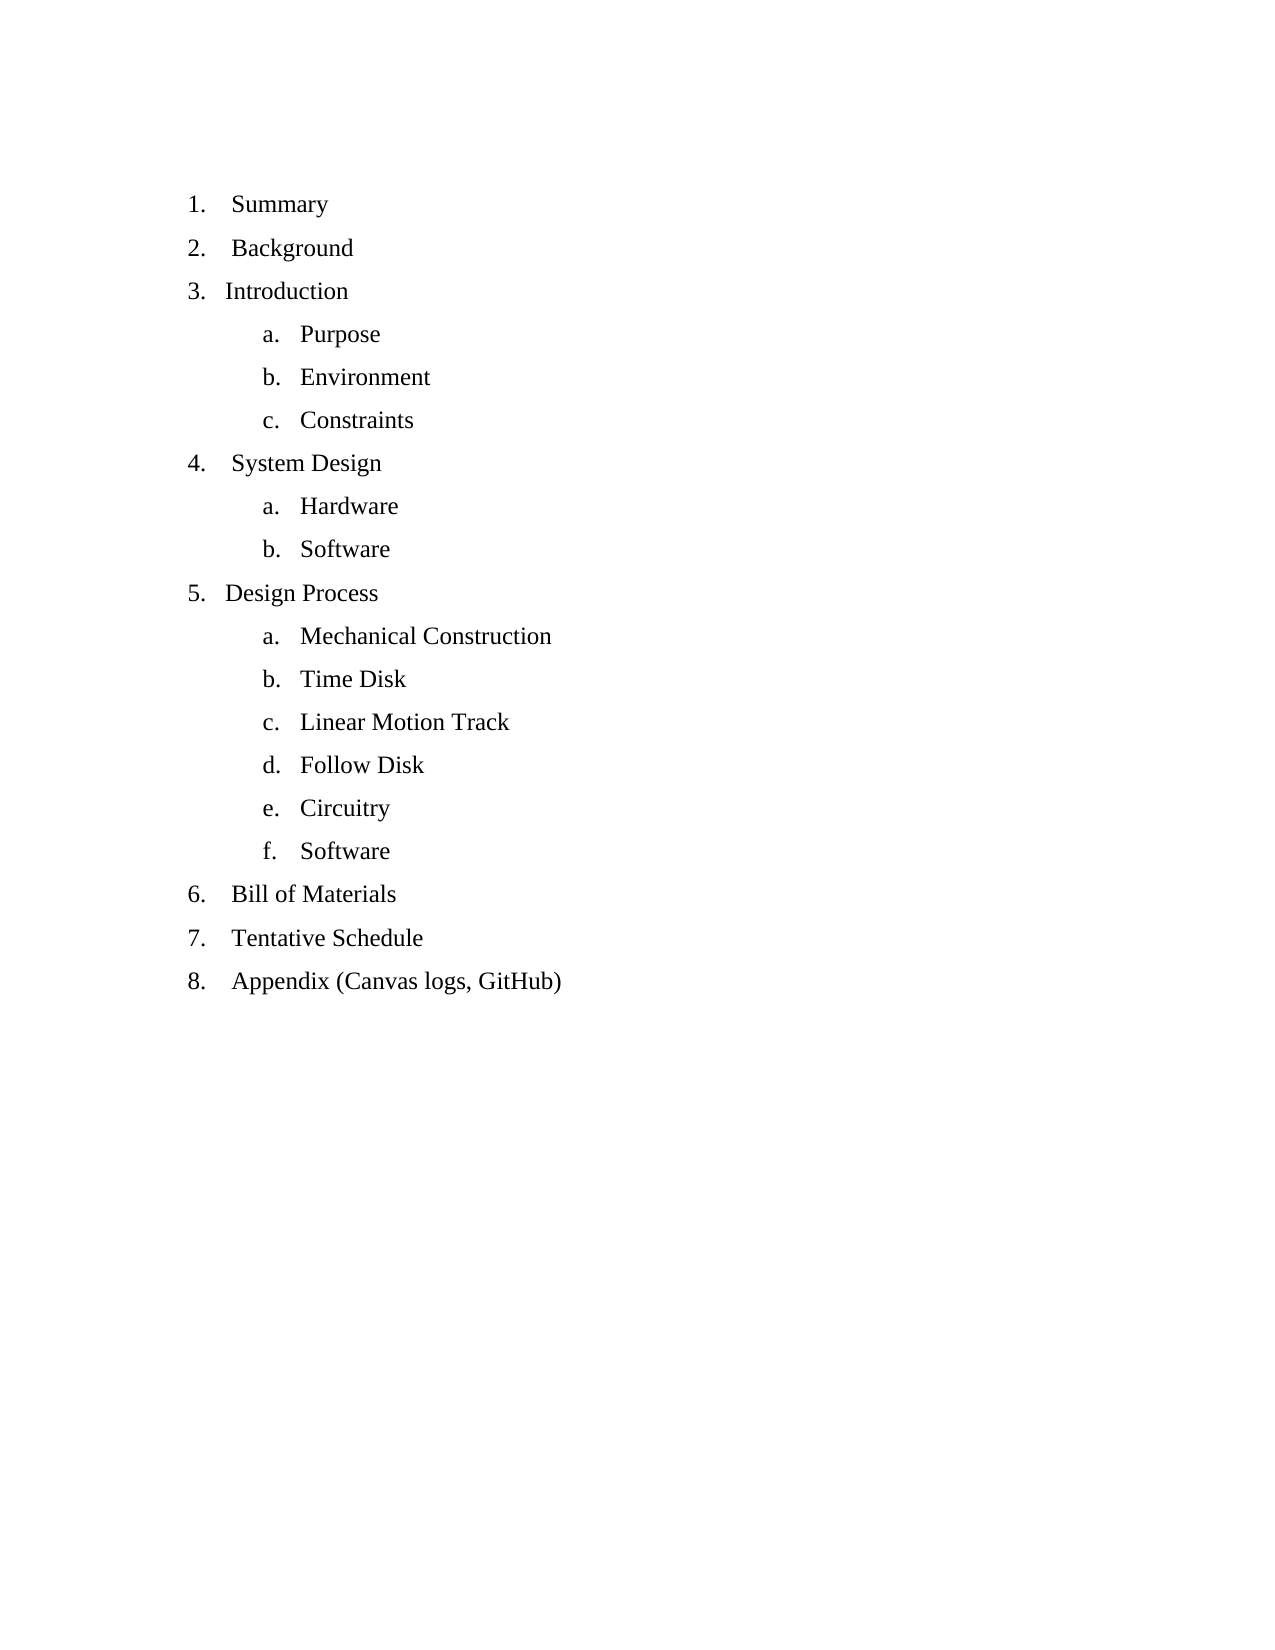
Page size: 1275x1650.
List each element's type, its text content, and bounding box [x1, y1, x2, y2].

list Hardware [262, 491, 1125, 520]
list Environment [262, 362, 1125, 391]
list Software [262, 534, 1125, 563]
list Background [187, 233, 1125, 261]
list Introduction [187, 276, 1125, 304]
list Constraints [262, 405, 1125, 434]
list Tentative Schedule [187, 923, 1125, 951]
list Time Disk [262, 664, 1125, 693]
list Summary [187, 189, 1125, 218]
list System Design [187, 448, 1125, 477]
list Circuitry [262, 793, 1125, 822]
list Mechanical Construction [262, 621, 1125, 649]
list Appendix (Canvas logs, GitHub) [187, 966, 1125, 994]
list Design Process [187, 578, 1125, 606]
list Linear Motion Track [262, 707, 1125, 736]
list Bill of Materials [187, 879, 1125, 908]
list Purpose [262, 319, 1125, 348]
list Follow Disk [262, 750, 1125, 779]
list Software [262, 836, 1125, 865]
